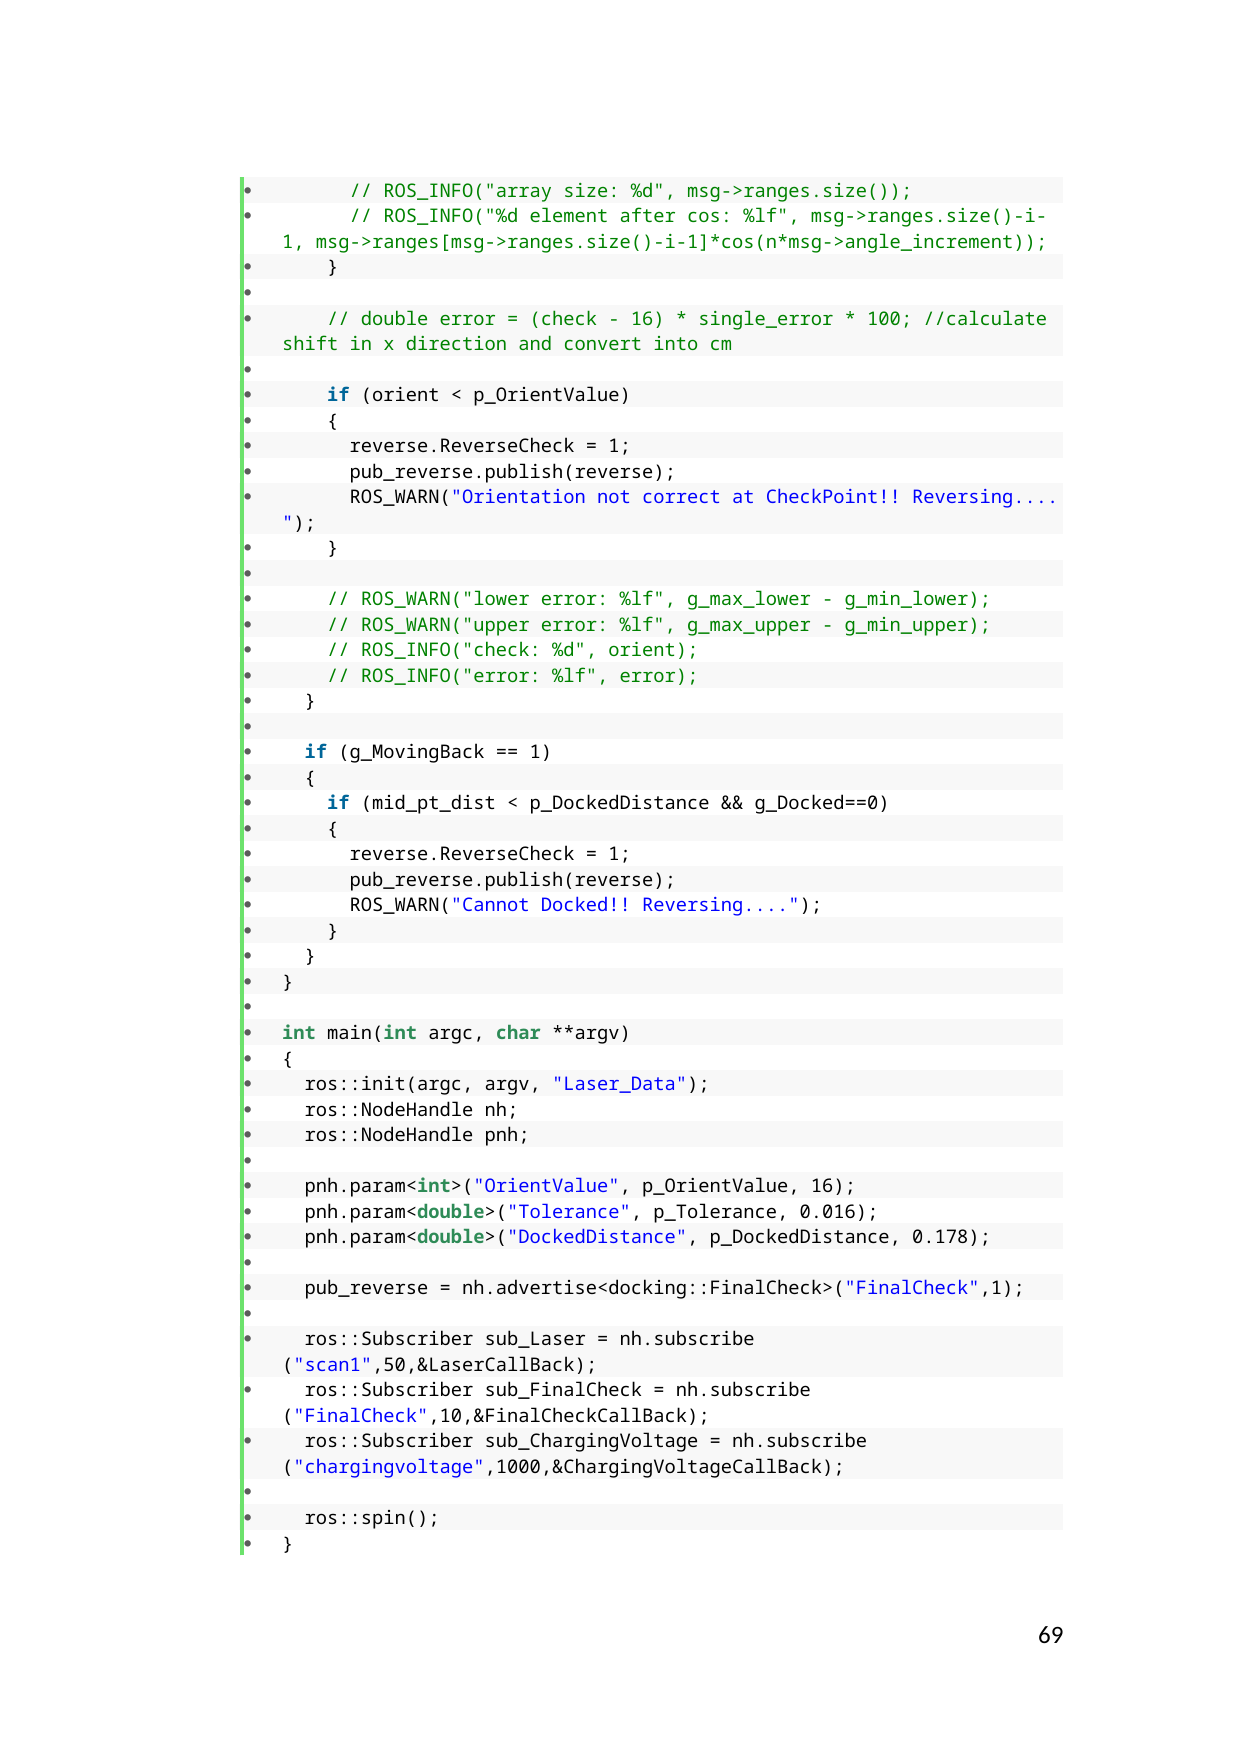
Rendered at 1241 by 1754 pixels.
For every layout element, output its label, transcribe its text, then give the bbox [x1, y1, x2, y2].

list // ROS_INFO("check: %d", orient); [244, 637, 1063, 662]
list int main(int argc, char **argv) [244, 1019, 1063, 1045]
list ROS_WARN("Cannot Docked!! Reversing...."); [244, 892, 1063, 917]
list } [244, 1530, 1063, 1555]
list reverse.ReverseCheck = 1; [244, 432, 1063, 458]
list reverse.ReverseCheck = 1; [244, 841, 1063, 866]
list pub_reverse = nh.advertise<docking::FinalCheck>("FinalCheck",1); [244, 1274, 1063, 1300]
list } [244, 688, 1063, 713]
list pnh.param<double>("Tolerance", p_Tolerance, 0.016); [244, 1198, 1063, 1223]
list // double error = (check - 16) * single_error * 100; //calculate shift in x direction and convert into cm [244, 305, 1063, 356]
list // ROS_WARN("lower error: %lf", g_max_lower - g_min_lower); [244, 586, 1063, 611]
list pnh.param<double>("DockedDistance", p_DockedDistance, 0.178); [244, 1223, 1063, 1249]
list { [244, 1045, 1063, 1070]
list pub_reverse.publish(reverse); [244, 458, 1063, 483]
list ROS_WARN("Orientation not correct at CheckPoint!! Reversing...."); [244, 483, 1063, 534]
list pnh.param<int>("OrientValue", p_OrientValue, 16); [244, 1172, 1063, 1198]
list } [244, 943, 1063, 968]
list ros::NodeHandle pnh; [244, 1121, 1063, 1147]
list ros::spin(); [244, 1504, 1063, 1530]
list if (mid_pt_dist < p_DockedDistance && g_Docked==0) [244, 790, 1063, 815]
list { [244, 815, 1063, 841]
list // ROS_INFO("%d element after cos: %lf", msg->ranges.size()-i-1, msg->ranges[msg->ranges.size()-i-1]*cos(n*msg->angle_increment)); [244, 203, 1063, 254]
list } [244, 968, 1063, 994]
list ros::NodeHandle nh; [244, 1096, 1063, 1121]
list if (orient < p_OrientValue) [244, 381, 1063, 407]
list } [244, 254, 1063, 279]
list // ROS_INFO("error: %lf", error); [244, 662, 1063, 688]
list } [244, 917, 1063, 943]
list { [244, 407, 1063, 432]
list ros::Subscriber sub_ChargingVoltage = nh.subscribe("chargingvoltage",1000,&ChargingVoltageCallBack); [244, 1428, 1063, 1479]
list } [244, 534, 1063, 560]
list pub_reverse.publish(reverse); [244, 866, 1063, 892]
list // ROS_INFO("array size: %d", msg->ranges.size()); [244, 177, 1063, 203]
list if (g_MovingBack == 1) [244, 739, 1063, 764]
list ros::Subscriber sub_Laser = nh.subscribe("scan1",50,&LaserCallBack); [244, 1326, 1063, 1377]
list ros::Subscriber sub_FinalCheck = nh.subscribe("FinalCheck",10,&FinalCheckCallBack); [244, 1377, 1063, 1428]
list ros::init(argc, argv, "Laser_Data"); [244, 1070, 1063, 1096]
list { [244, 764, 1063, 790]
list // ROS_WARN("upper error: %lf", g_max_upper - g_min_upper); [244, 611, 1063, 637]
